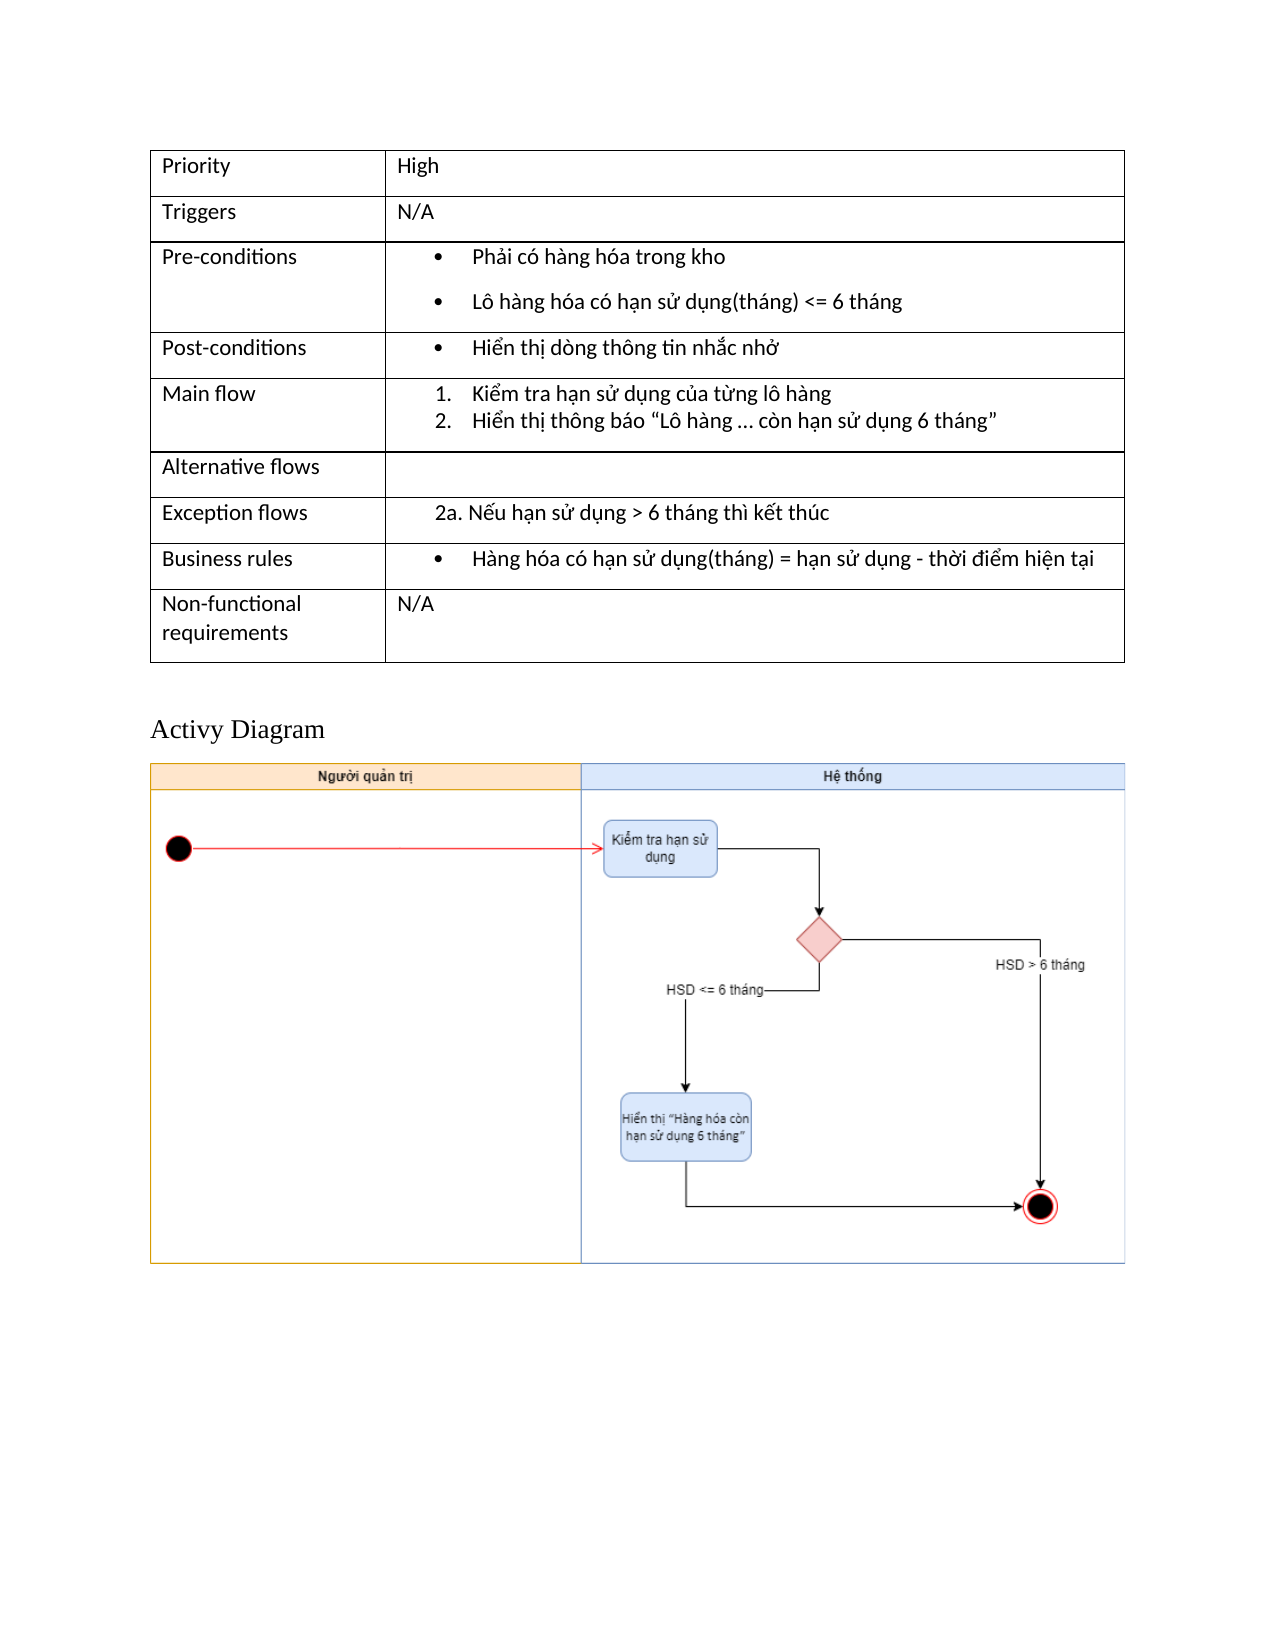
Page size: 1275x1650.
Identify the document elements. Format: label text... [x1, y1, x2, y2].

table_cell Priority [151, 151, 385, 196]
table_cell Phải có hàng hóa trong kho Lô hàng hóa có hạn sử dụng(tháng) <= 6 tháng [386, 243, 1124, 332]
table_cell [386, 453, 1124, 497]
table_cell Hiển thị dòng thông tin nhắc nhở [386, 333, 1124, 378]
text Activy Diagram [150, 713, 1125, 745]
table_cell Exception flows [151, 498, 385, 543]
table_cell Pre-conditions [151, 243, 385, 332]
table_cell Non-functional requirements [151, 590, 385, 662]
table_cell Main flow [151, 379, 385, 451]
table_cell Hàng hóa có hạn sử dụng(tháng) = hạn sử dụng - thời điểm hiện tại [386, 544, 1124, 588]
table_cell Alternative flows [151, 453, 385, 497]
table_cell Triggers [151, 197, 385, 241]
table_cell N/A [386, 590, 1124, 662]
table_cell Business rules [151, 544, 385, 588]
table_cell Post-conditions [151, 333, 385, 378]
table_cell N/A [386, 197, 1124, 241]
table_cell Kiểm tra hạn sử dụng của từng lô hàng Hiển thị thông báo “Lô hàng … còn hạn sử dụng 6 tháng” [386, 379, 1124, 451]
table_cell High [386, 151, 1124, 196]
picture [150, 763, 1125, 1264]
table_cell 2a. Nếu hạn sử dụng > 6 tháng thì kết thúc [386, 498, 1124, 543]
